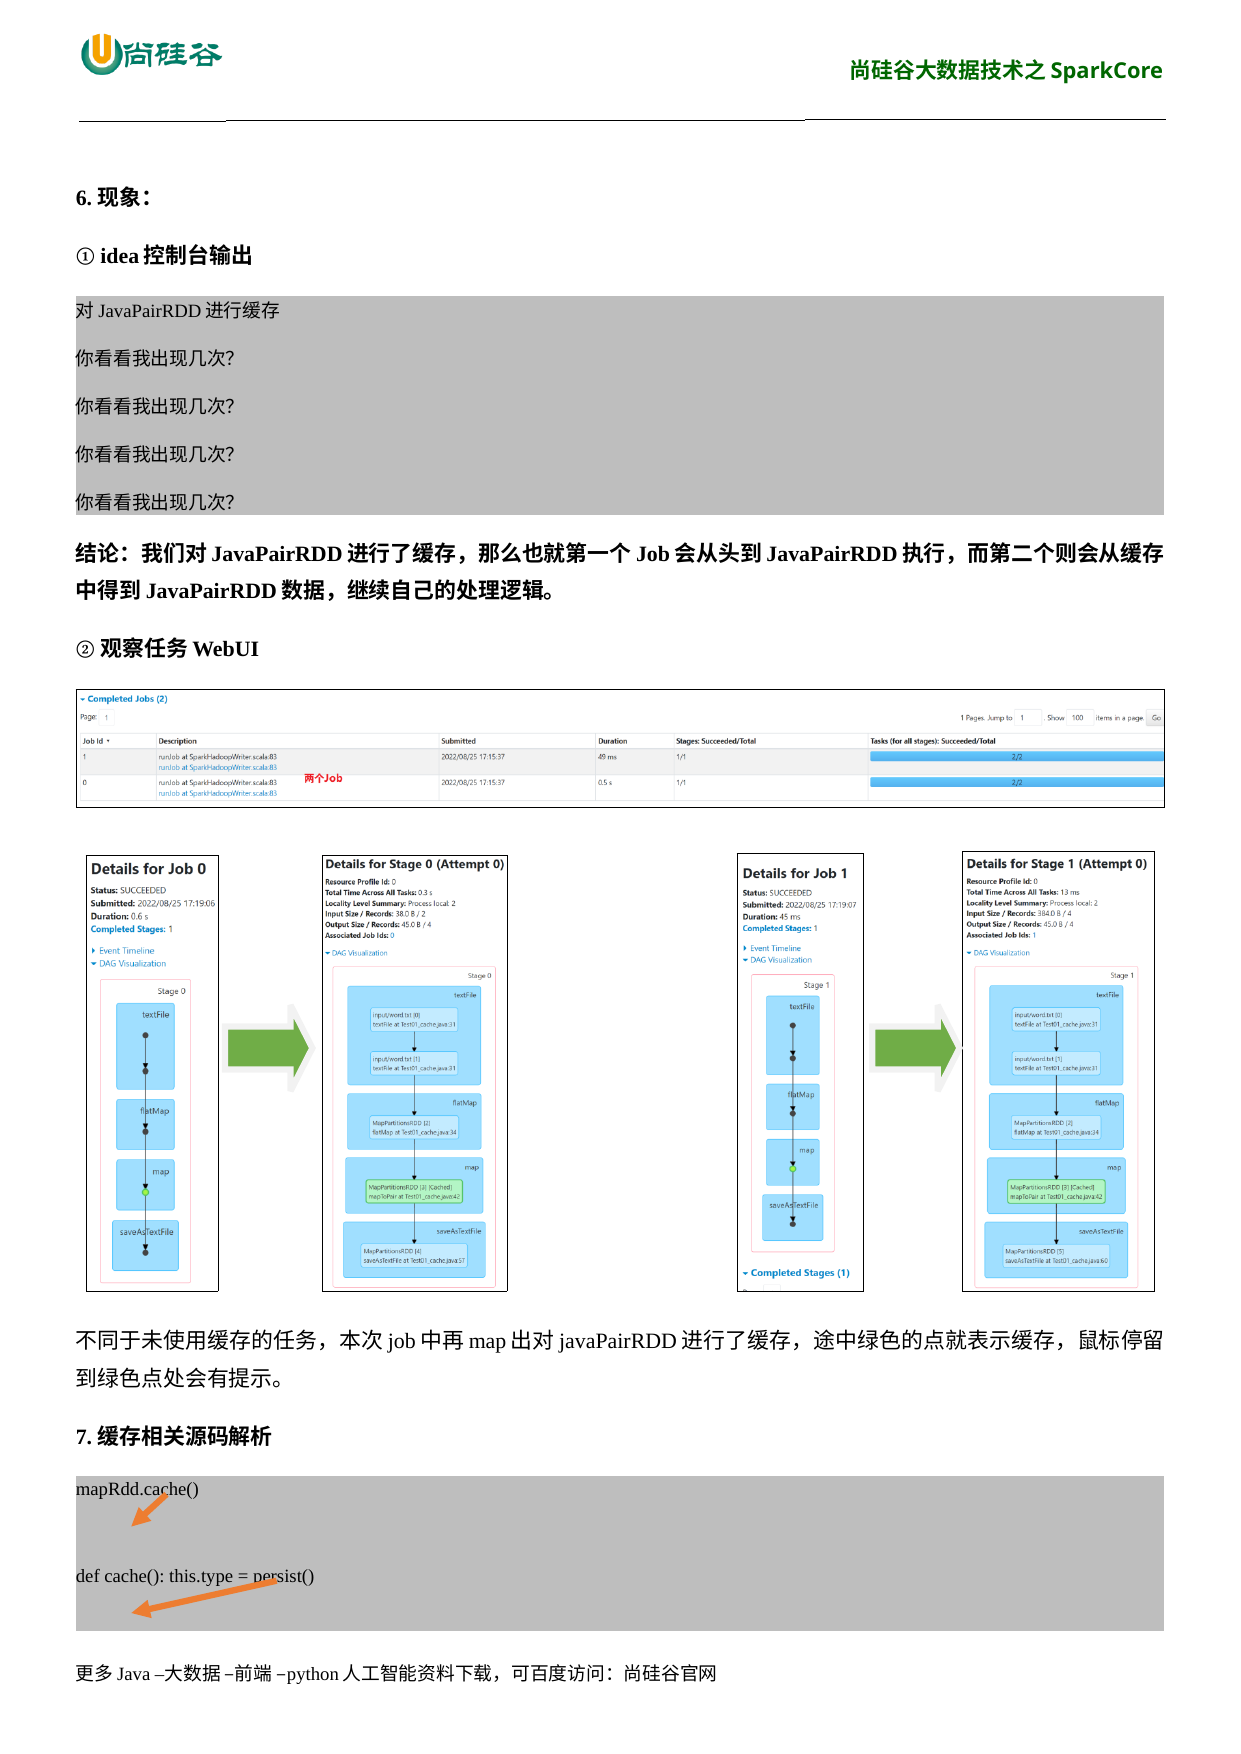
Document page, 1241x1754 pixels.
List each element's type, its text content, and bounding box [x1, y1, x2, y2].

text 你看看我出现几次？ [76, 488, 1164, 515]
text ② 观察任务WebUI [76, 631, 1164, 663]
text def cache(): this.type = persist() [76, 1564, 1164, 1587]
text mapRdd.cache() [76, 1476, 1164, 1499]
text 结论：我们对JavaPairRDD进行了缓存，那么也就第一个Job会从头到JavaPairRDD执行，而第二个则会从缓存中得到JavaPairRDD数据，继续自己的处理逻辑。 [76, 536, 1164, 605]
text 不同于未使用缓存的任务，本次job中再map出对javaPairRDD进行了缓存，途中绿色的点就表示缓存，鼠标停留到绿色点处会有提示。 [76, 1323, 1164, 1393]
text 对JavaPairRDD进行缓存 [76, 296, 1164, 323]
text ① idea控制台输出 [76, 237, 1164, 270]
text 你看看我出现几次？ [76, 439, 1164, 467]
text 你看看我出现几次？ [76, 392, 1164, 419]
text 7. 缓存相关源码解析 [76, 1418, 1164, 1451]
text 你看看我出现几次？ [76, 343, 1164, 371]
text 6. 现象： [76, 179, 1164, 212]
